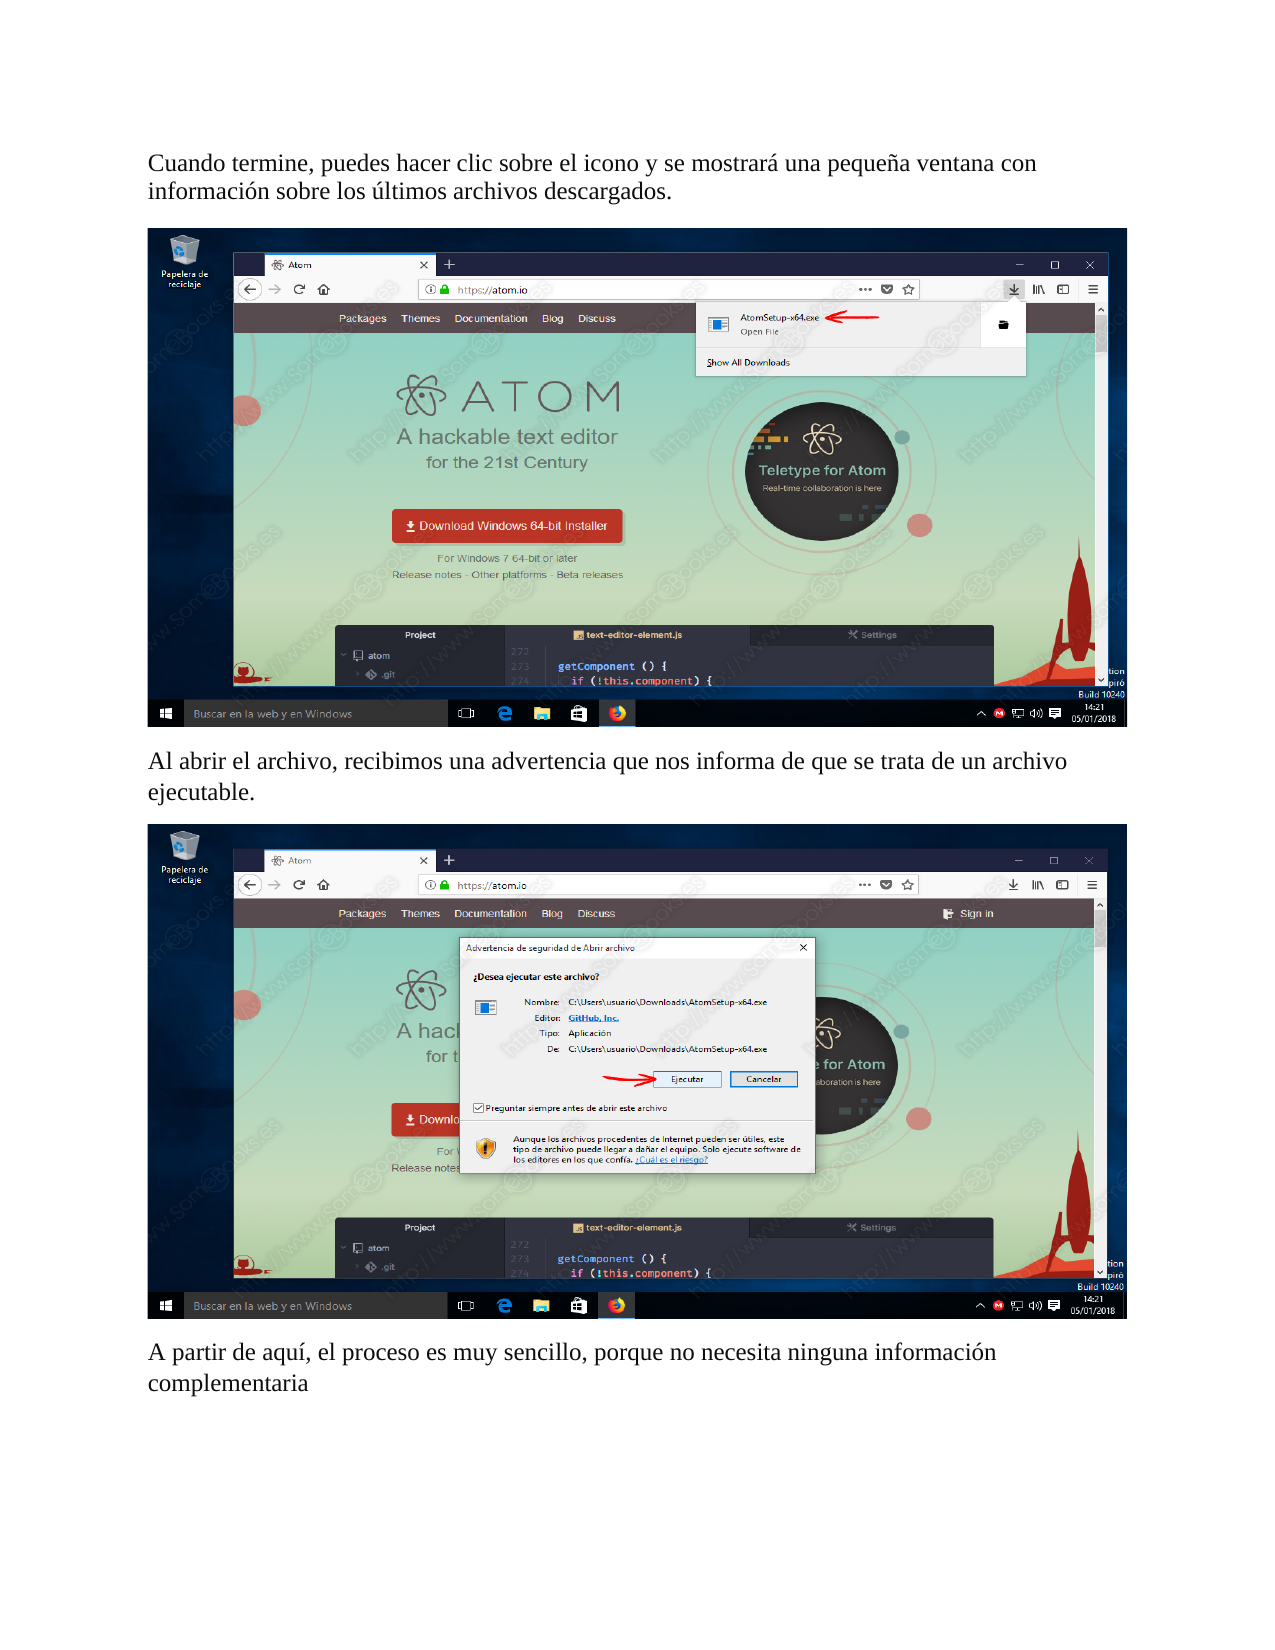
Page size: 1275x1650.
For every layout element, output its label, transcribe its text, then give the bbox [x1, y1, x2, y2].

text A partir de aquí, el proceso es muy sencillo, porque no necesita ninguna información complementaria [148, 1337, 1127, 1397]
picture [147, 228, 1128, 727]
text Cuando termine, puedes hacer clic sobre el icono y se mostrará una pequeña ventana con información sobre los últimos archivos descargados. [148, 148, 1127, 205]
picture [147, 824, 1127, 1319]
text Al abrir el archivo, recibimos una advertencia que nos informa de que se trata de un archivo ejecutable. [148, 746, 1127, 806]
